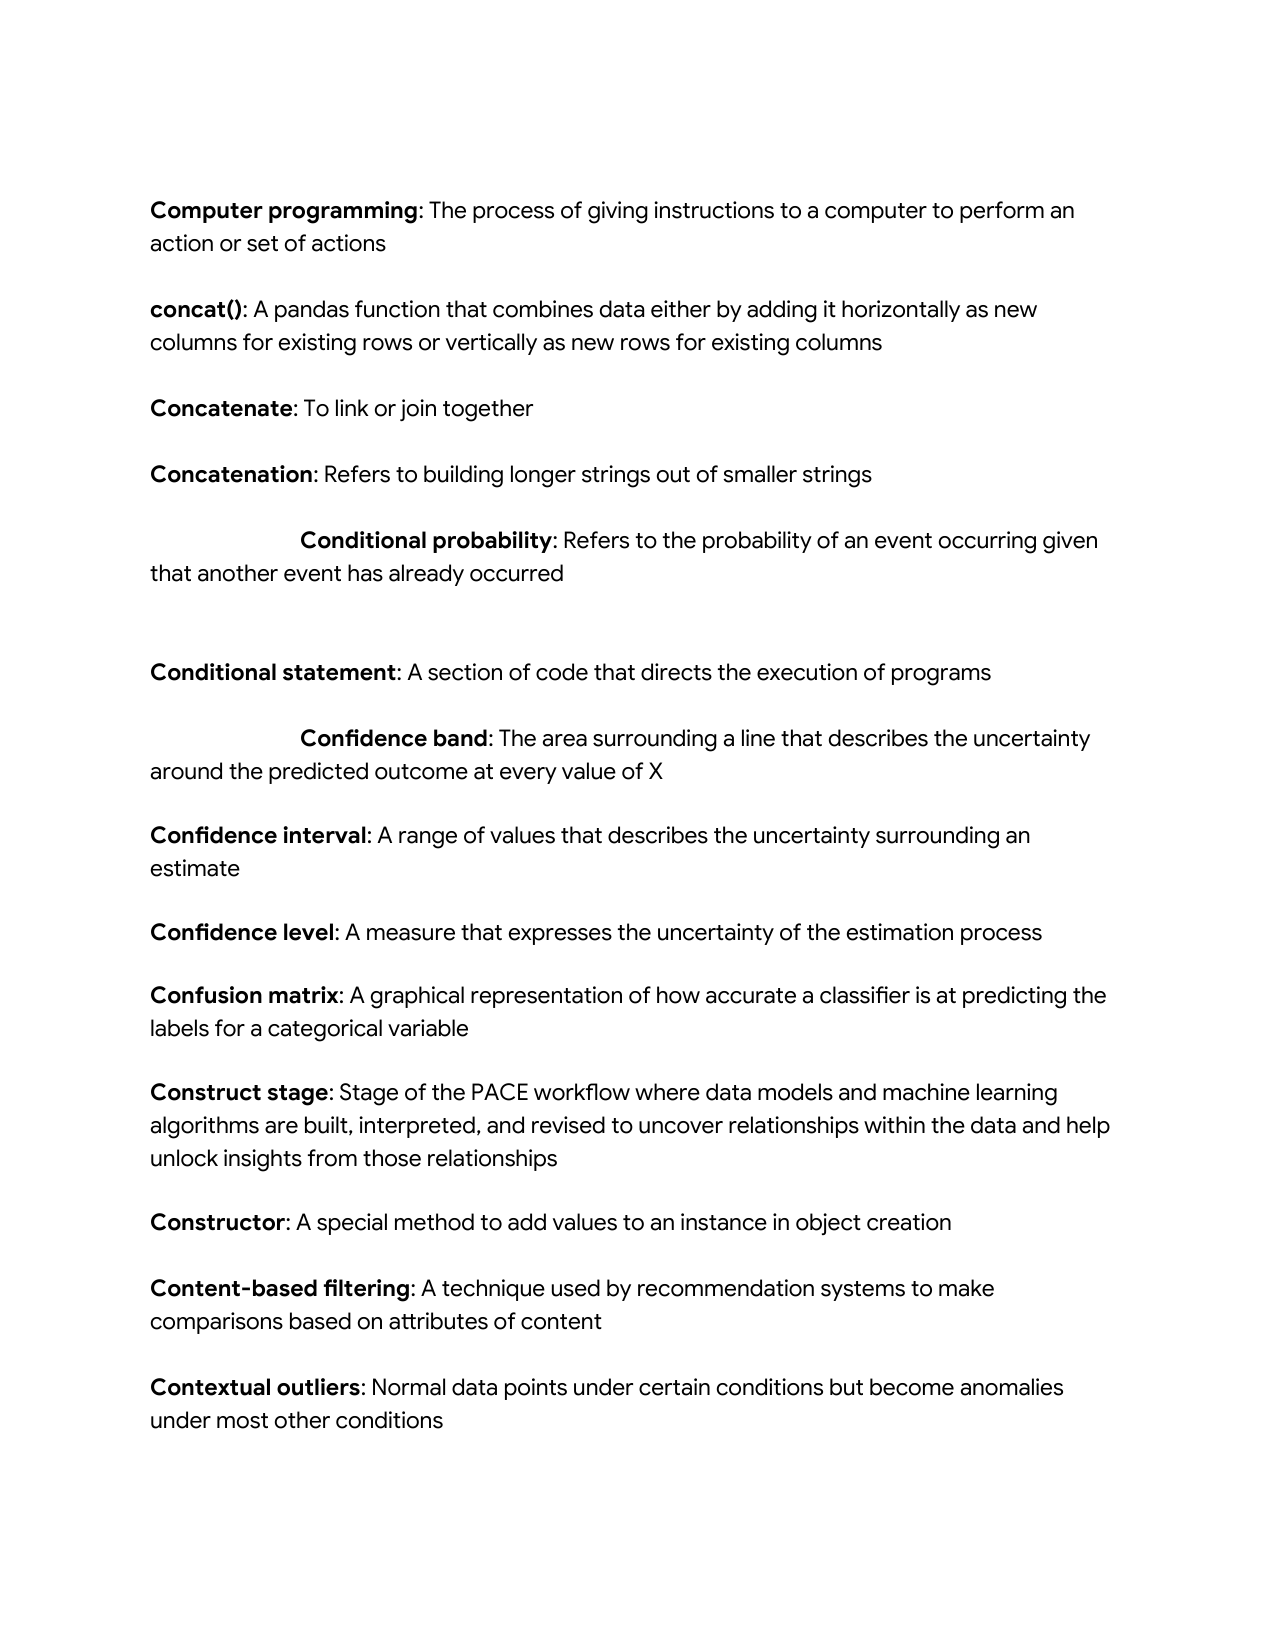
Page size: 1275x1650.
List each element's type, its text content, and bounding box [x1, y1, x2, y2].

text Contextual outliers: Normal data points under certain conditions but become anomalies under most other conditions [150, 1373, 1125, 1435]
text Constructor: A special method to add values to an instance in object creation [150, 1208, 1125, 1237]
text Confidence level: A measure that expresses the uncertainty of the estimation process [150, 918, 1125, 947]
text Content-based filtering: A technique used by recommendation systems to make comparisons based on attributes of content [150, 1274, 1125, 1336]
text Concatenation: Refers to building longer strings out of smaller strings Conditional probability: Refers to the probability of an event occurring given that another event has already occurred [150, 460, 1125, 621]
text Confidence interval: A range of values that describes the uncertainty surrounding an estimate [150, 821, 1125, 883]
text concat(): A pandas function that combines data either by adding it horizontally as new columns for existing rows or vertically as new rows for existing columns [150, 295, 1125, 357]
text algorithms are built, interpreted, and revised to uncover relationships within the data and help unlock insights from those relationships [150, 1111, 1125, 1173]
text Concatenate: To link or join together [150, 394, 1125, 423]
text Construct stage: Stage of the PACE workflow where data models and machine learning [150, 1078, 1125, 1107]
text Computer programming: The process of giving instructions to a computer to perform an action or set of actions [150, 196, 1125, 258]
text Confusion matrix: A graphical representation of how accurate a classifier is at predicting the labels for a categorical variable [150, 982, 1125, 1043]
text Conditional statement: A section of code that directs the execution of programs Confidence band: The area surrounding a line that describes the uncertainty around the predicted outcome at every value of X [150, 658, 1125, 786]
